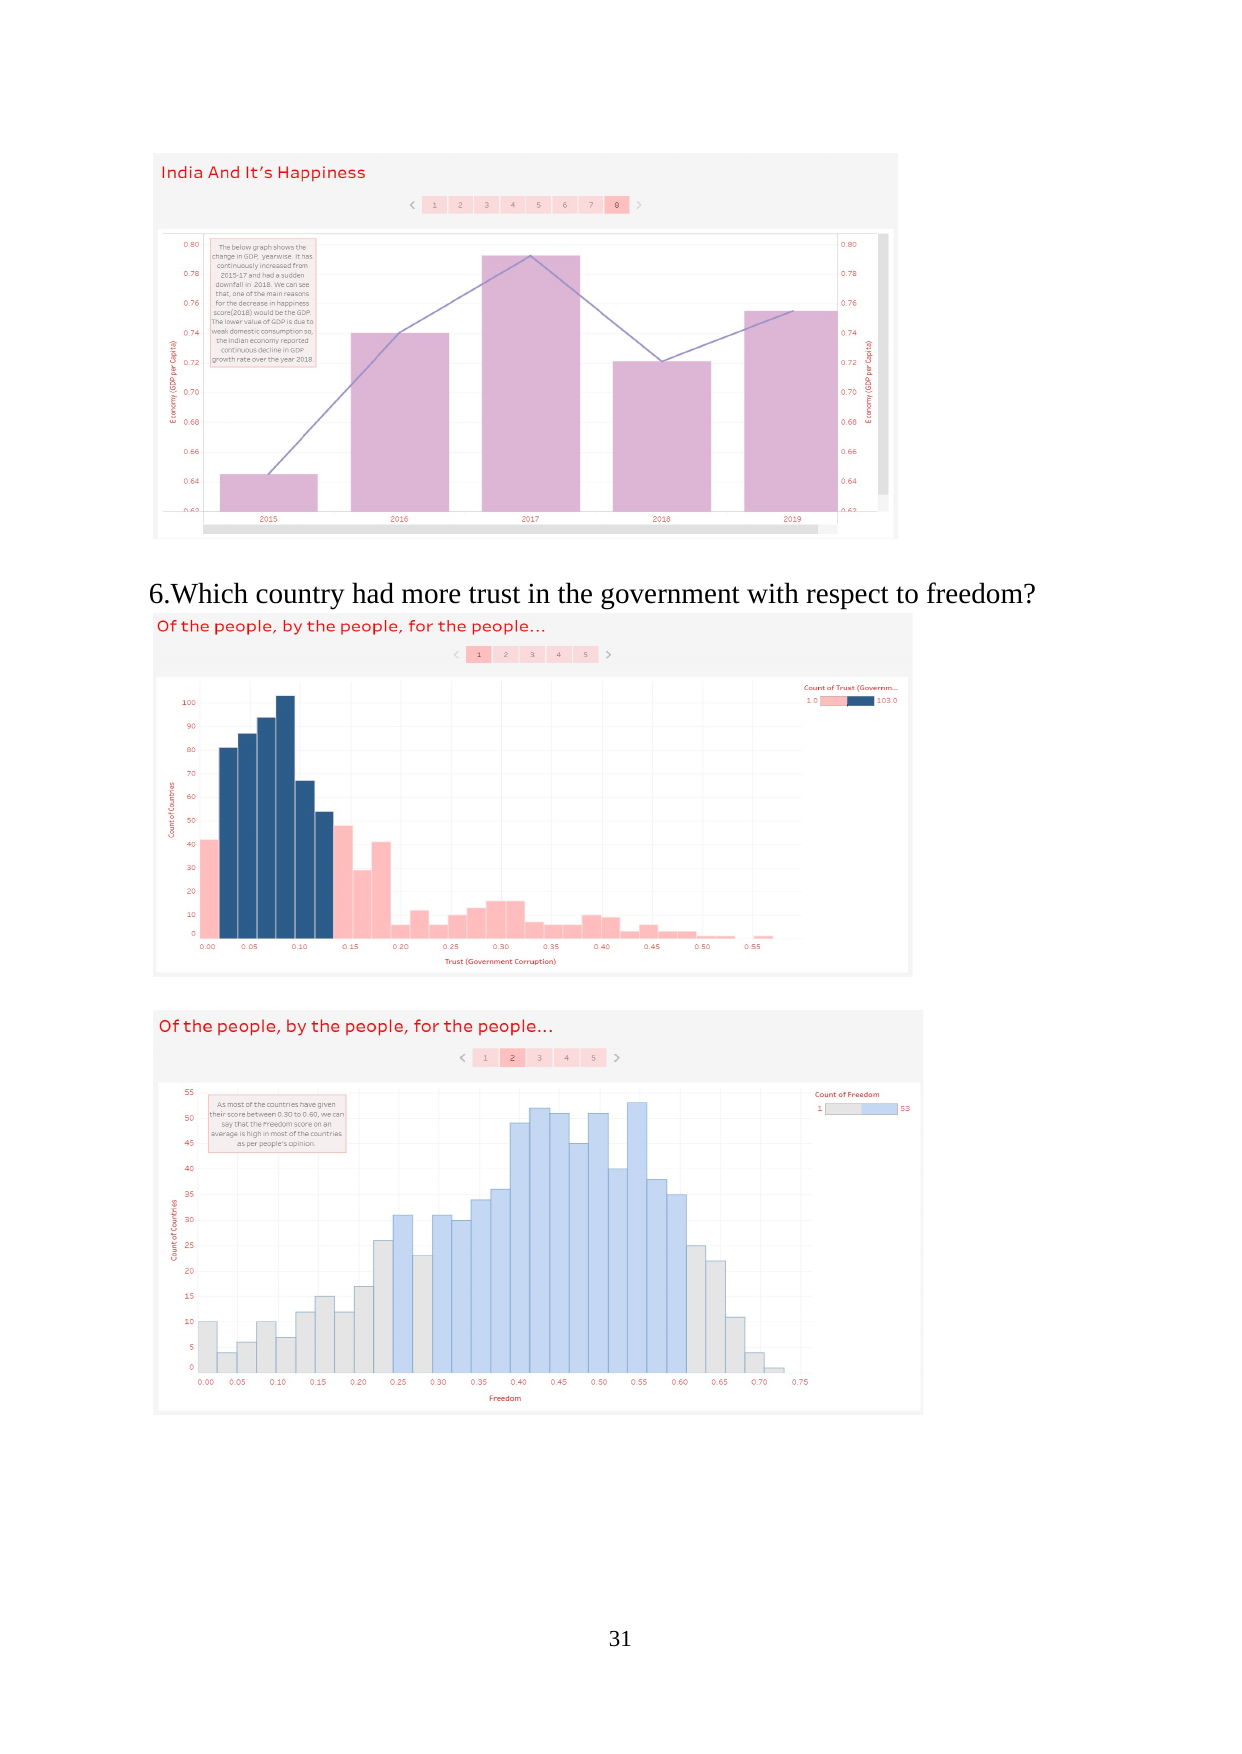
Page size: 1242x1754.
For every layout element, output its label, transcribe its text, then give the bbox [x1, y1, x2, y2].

picture [153, 153, 899, 539]
picture [153, 613, 913, 977]
text 6.Which country had more trust in the government with respect to freedom? [148, 576, 1085, 609]
picture [153, 1010, 924, 1415]
